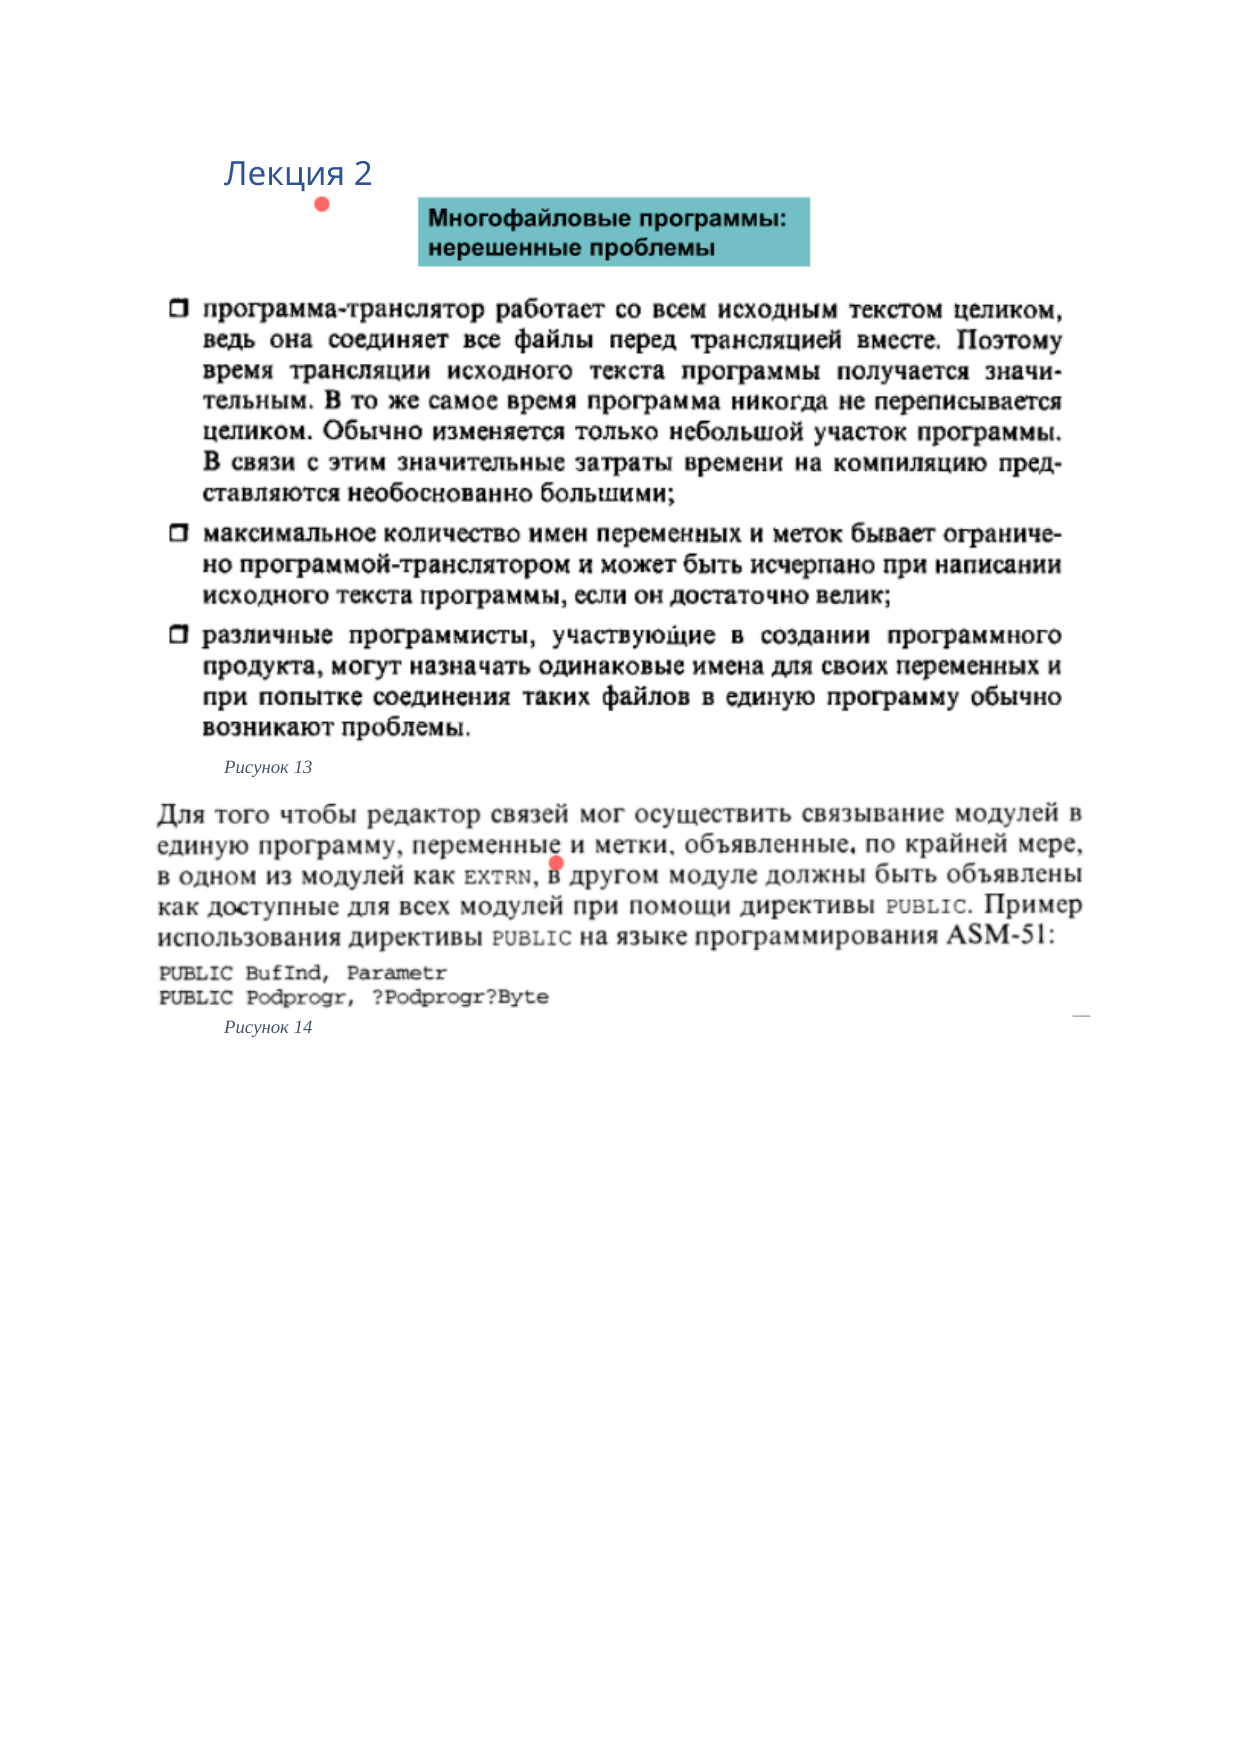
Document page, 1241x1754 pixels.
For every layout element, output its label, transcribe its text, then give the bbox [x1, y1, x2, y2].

text Рисунок 14 [150, 1017, 1090, 1038]
text Рисунок 13 [150, 757, 1090, 778]
subtitle Лекция 2 [150, 150, 1090, 195]
picture [150, 195, 1091, 757]
picture [150, 798, 1091, 1017]
